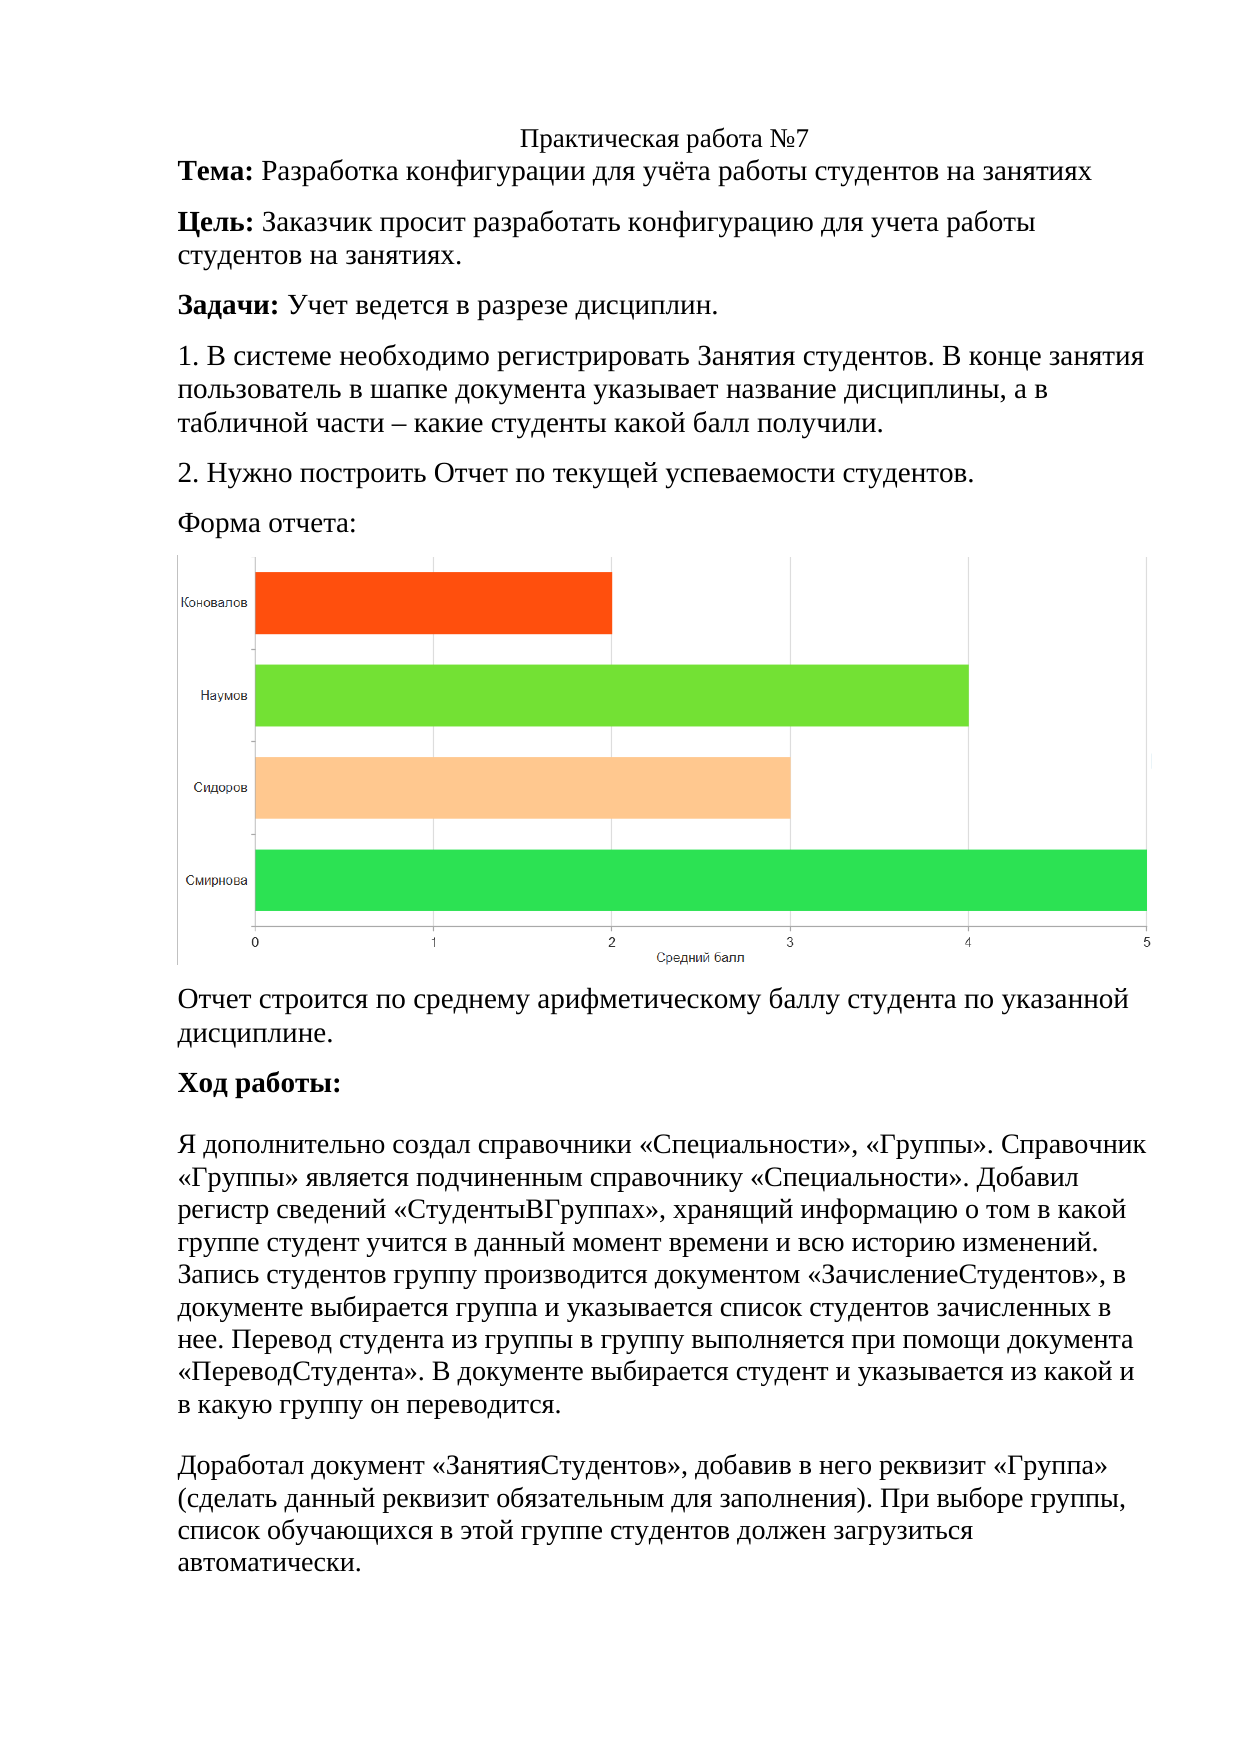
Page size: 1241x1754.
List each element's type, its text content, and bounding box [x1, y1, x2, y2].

text Форма отчета: [177, 505, 1152, 539]
picture [177, 555, 1152, 965]
text Отчет строится по среднему арифметическому баллу студента по указанной дисциплине. [177, 981, 1152, 1048]
text Ход работы: [177, 1065, 1152, 1098]
subtitle Практическая работа №7 [177, 122, 1152, 153]
text Я дополнительно создал справочники «Специальности», «Группы». Справочник «Группы» является подчиненным справочнику «Специальности». Добавил регистр сведений «СтудентыВГруппах», хранящий информацию о том в какой группе студент учится в данный момент времени и всю историю изменений. Запись студентов группу производится документом «ЗачислениеСтудентов», в документе выбирается группа и указывается список студентов зачисленных в нее. Перевод студента из группы в группу выполняется при помощи документа «ПереводСтудента». В документе выбирается студент и указывается из какой и в какую группу он переводится. [177, 1128, 1152, 1419]
text Задачи: Учет ведется в разрезе дисциплин. [177, 287, 1152, 321]
text 1. В системе необходимо регистрировать Занятия студентов. В конце занятия пользователь в шапке документа указывает название дисциплины, а в табличной части – какие студенты какой балл получили. [177, 338, 1152, 438]
text Цель: Заказчик просит разработать конфигурацию для учета работы студентов на занятиях. [177, 204, 1152, 271]
text Доработал документ «ЗанятияСтудентов», добавив в него реквизит «Группа» (сделать данный реквизит обязательным для заполнения). При выборе группы, список обучающихся в этой группе студентов должен загрузиться автоматически. [177, 1448, 1152, 1578]
text 2. Нужно построить Отчет по текущей успеваемости студентов. [177, 455, 1152, 488]
text Тема: Разработка конфигурации для учёта работы студентов на занятиях [177, 153, 1152, 187]
